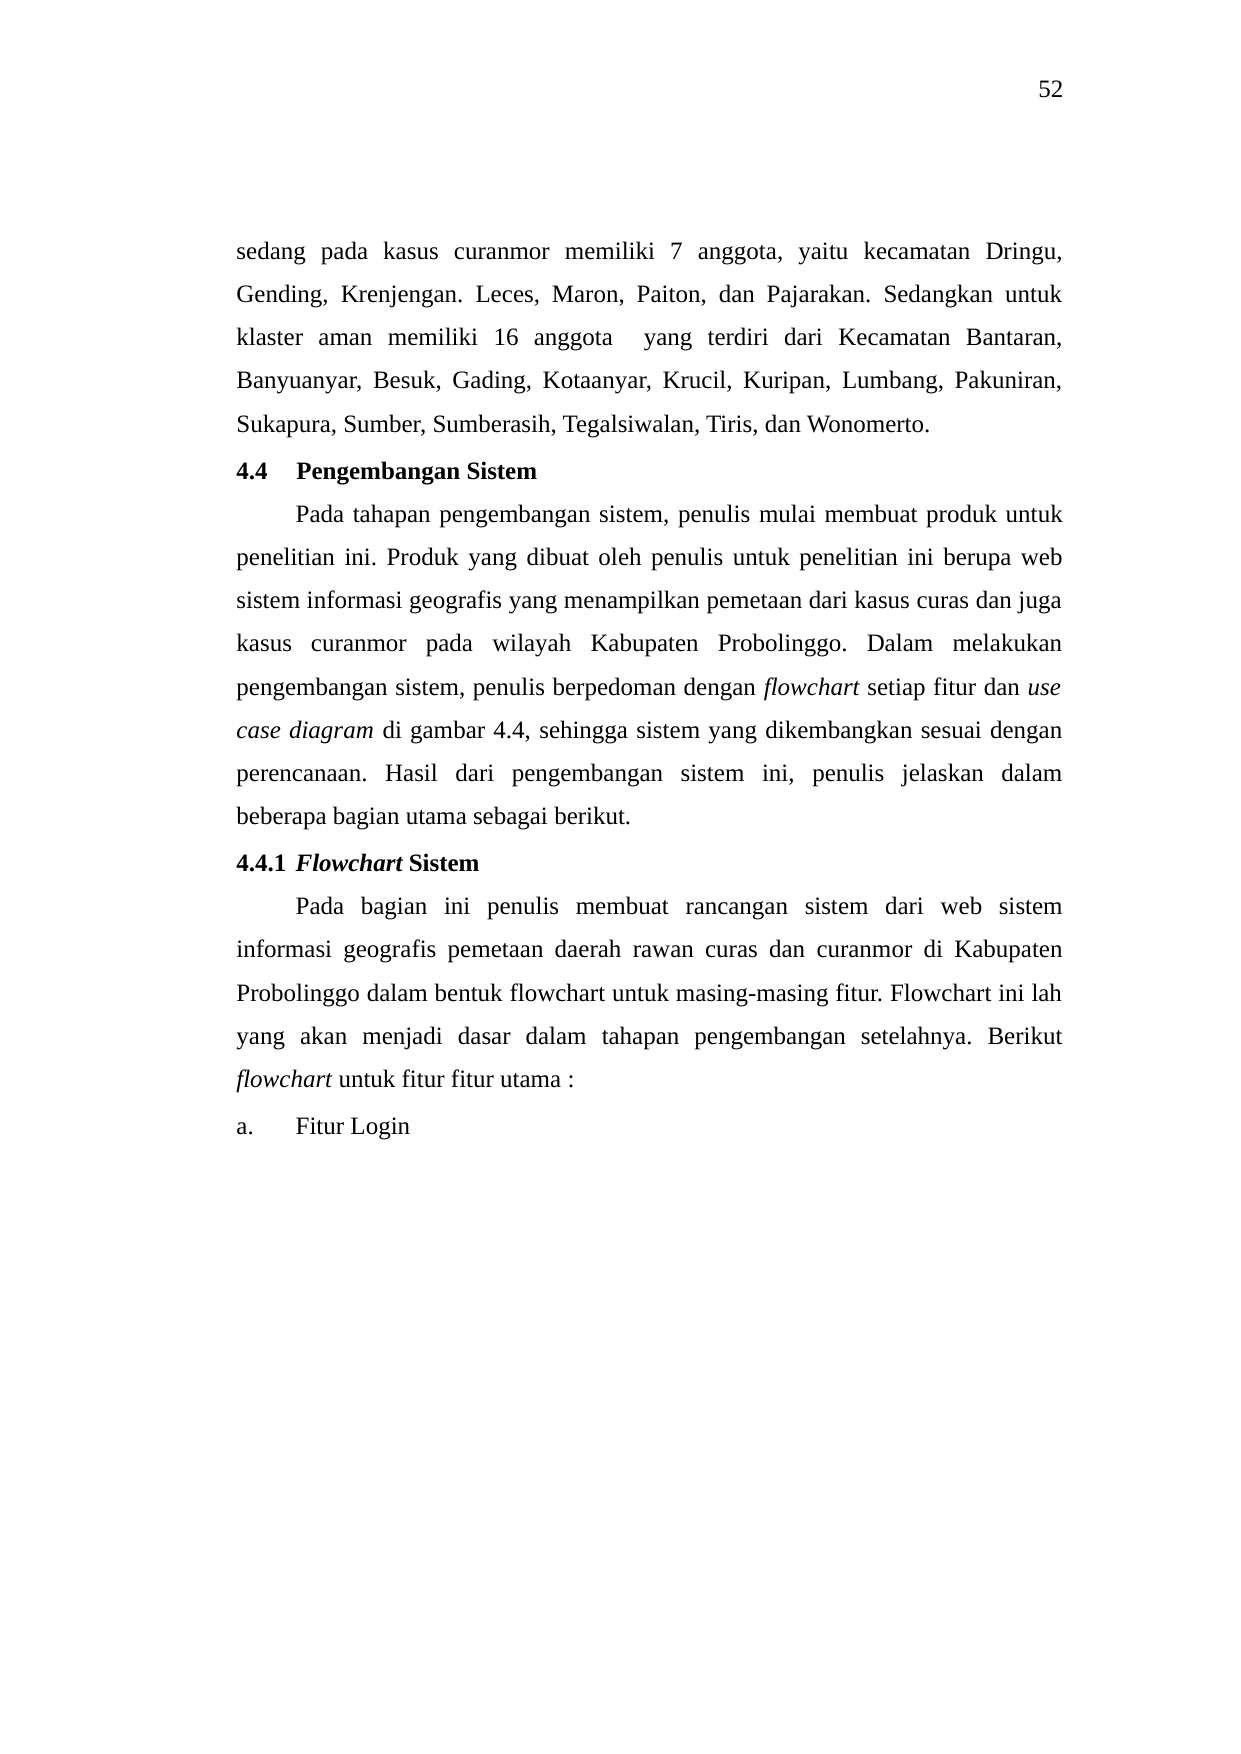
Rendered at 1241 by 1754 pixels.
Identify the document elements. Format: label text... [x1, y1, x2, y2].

subtitle Flowchart Sistem [236, 848, 1063, 877]
text Pada tahapan pengembangan sistem, penulis mulai membuat produk untuk penelitian ini. Produk yang dibuat oleh penulis untuk penelitian ini berupa web sistem informasi geografis yang menampilkan pemetaan dari kasus curas dan juga kasus curanmor pada wilayah Kabupaten Probolinggo. Dalam melakukan pengembangan sistem, penulis berpedoman dengan flowchart setiap fitur dan use case diagram di gambar 4.4, sehingga sistem yang dikembangkan sesuai dengan perencanaan. Hasil dari pengembangan sistem ini, penulis jelaskan dalam beberapa bagian utama sebagai berikut. [236, 499, 1063, 830]
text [236, 236, 1063, 437]
subtitle Pengembangan Sistem [236, 456, 1063, 485]
list Fitur Login [236, 1111, 1063, 1140]
text Pada bagian ini penulis membuat rancangan sistem dari web sistem informasi geografis pemetaan daerah rawan curas dan curanmor di Kabupaten Probolinggo dalam bentuk flowchart untuk masing-masing fitur. Flowchart ini lah yang akan menjadi dasar dalam tahapan pengembangan setelahnya. Berikut flowchart untuk fitur fitur utama : [236, 891, 1063, 1093]
